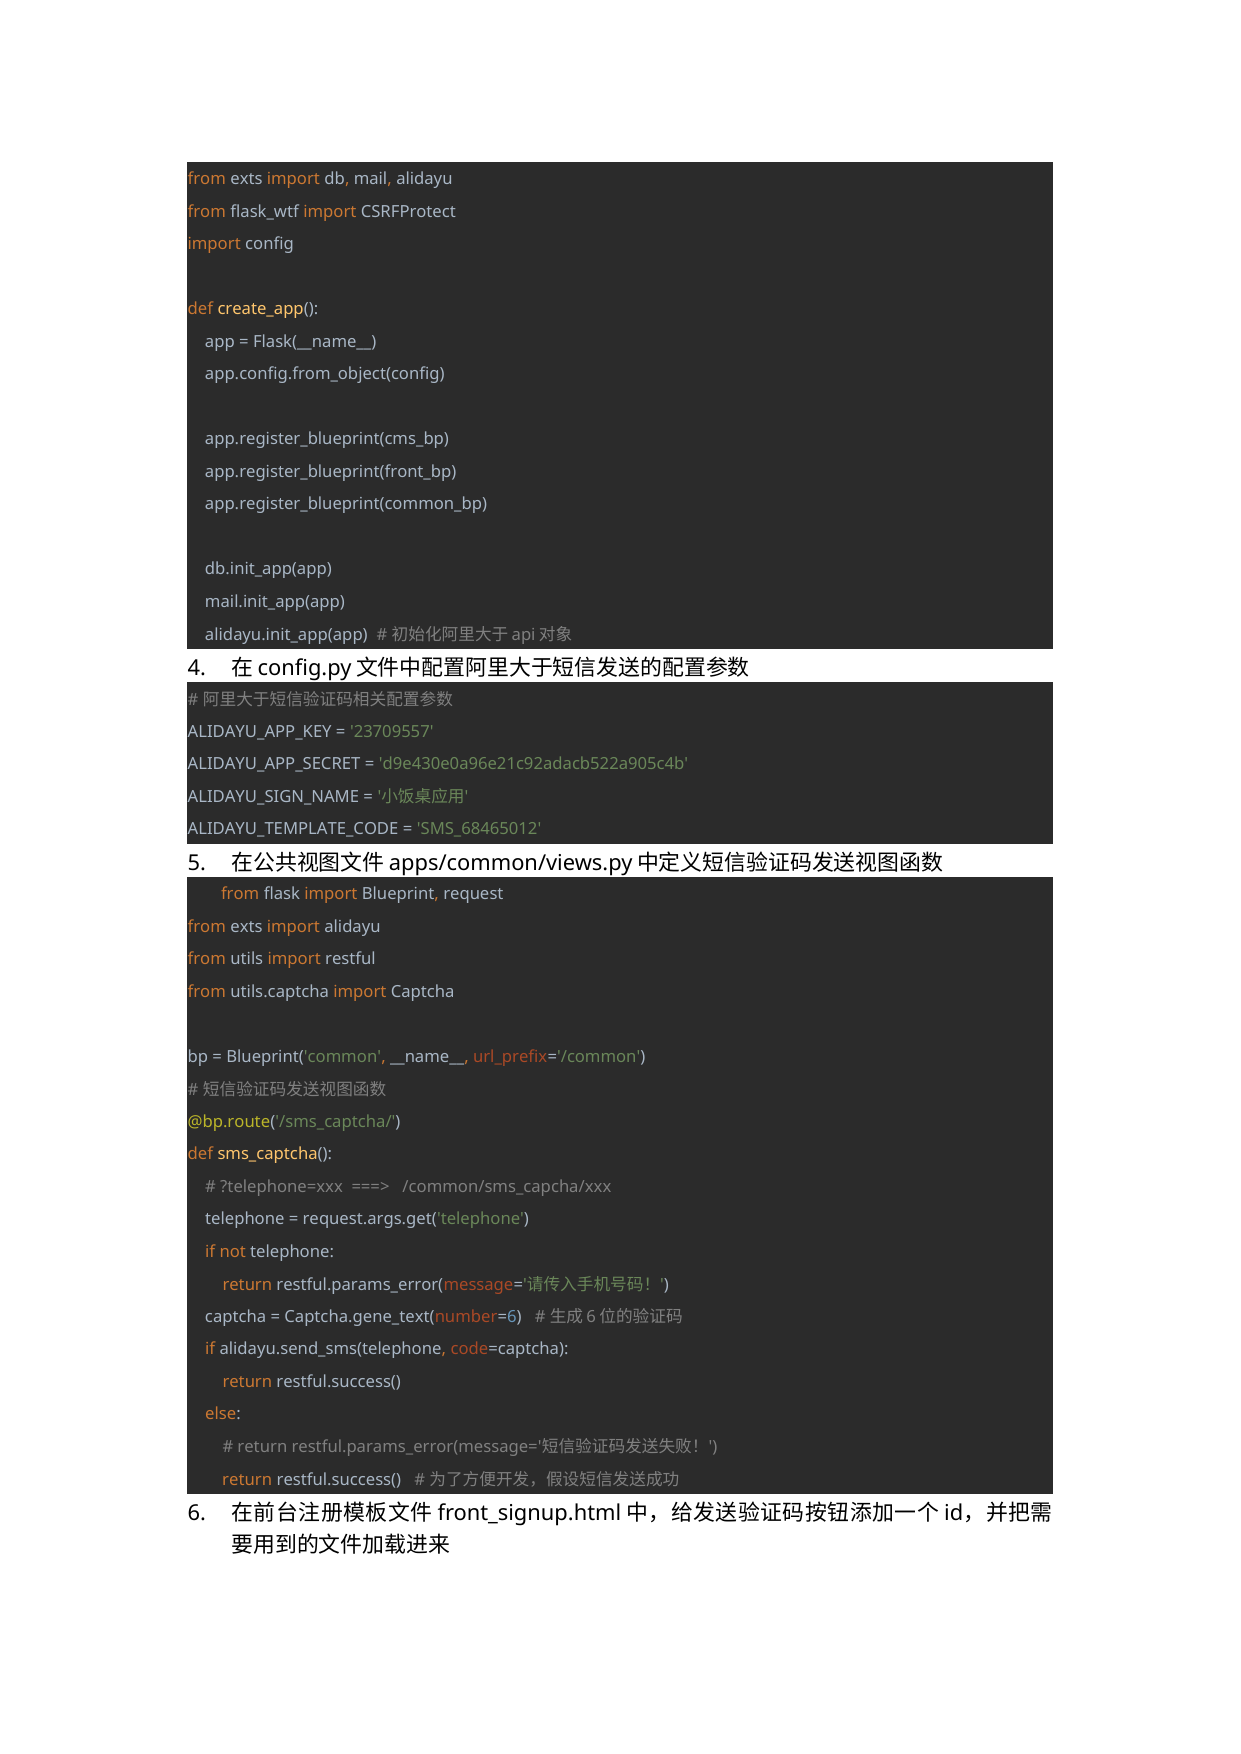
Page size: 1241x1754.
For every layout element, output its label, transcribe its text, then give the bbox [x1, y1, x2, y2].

list 在前台注册模板文件front_signup.html中，给发送验证码按钮添加一个id，并把需要用到的文件加载进来 [187, 1494, 1053, 1559]
list 在config.py文件中配置阿里大于短信发送的配置参数 [187, 649, 1053, 682]
text from exts import db, mail, alidayu from flask_wtf import CSRFProtect import config def create_app(): app = Flask(__name__) app.config.from_object(config) app.register_blueprint(cms_bp) app.register_blueprint(front_bp) app.register_blueprint(common_bp) db.init_app(app) mail.init_app(app) alidayu.init_app(app) # 初始化阿里大于api对象 [187, 162, 1053, 649]
text # 阿里大于短信验证码相关配置参数 ALIDAYU_APP_KEY = '23709557' ALIDAYU_APP_SECRET = 'd9e430e0a96e21c92adacb522a905c4b' ALIDAYU_SIGN_NAME = '小饭桌应用' ALIDAYU_TEMPLATE_CODE = 'SMS_68465012' [187, 682, 1053, 844]
list 在公共视图文件apps/common/views.py中定义短信验证码发送视图函数 [187, 844, 1053, 877]
text from flask import Blueprint, request from exts import alidayu from utils import restful from utils.captcha import Captcha bp = Blueprint('common', __name__, url_prefix='/common') # 短信验证码发送视图函数 @bp.route('/sms_captcha/') def sms_captcha(): # ?telephone=xxx ===> /common/sms_capcha/xxx telephone = request.args.get('telephone') if not telephone: return restful.params_error(message='请传入手机号码！') captcha = Captcha.gene_text(number=6) # 生成6位的验证码 if alidayu.send_sms(telephone, code=captcha): return restful.success() else: # return restful.params_error(message='短信验证码发送失败！') return restful.success() # 为了方便开发，假设短信发送成功 [187, 877, 1053, 1494]
